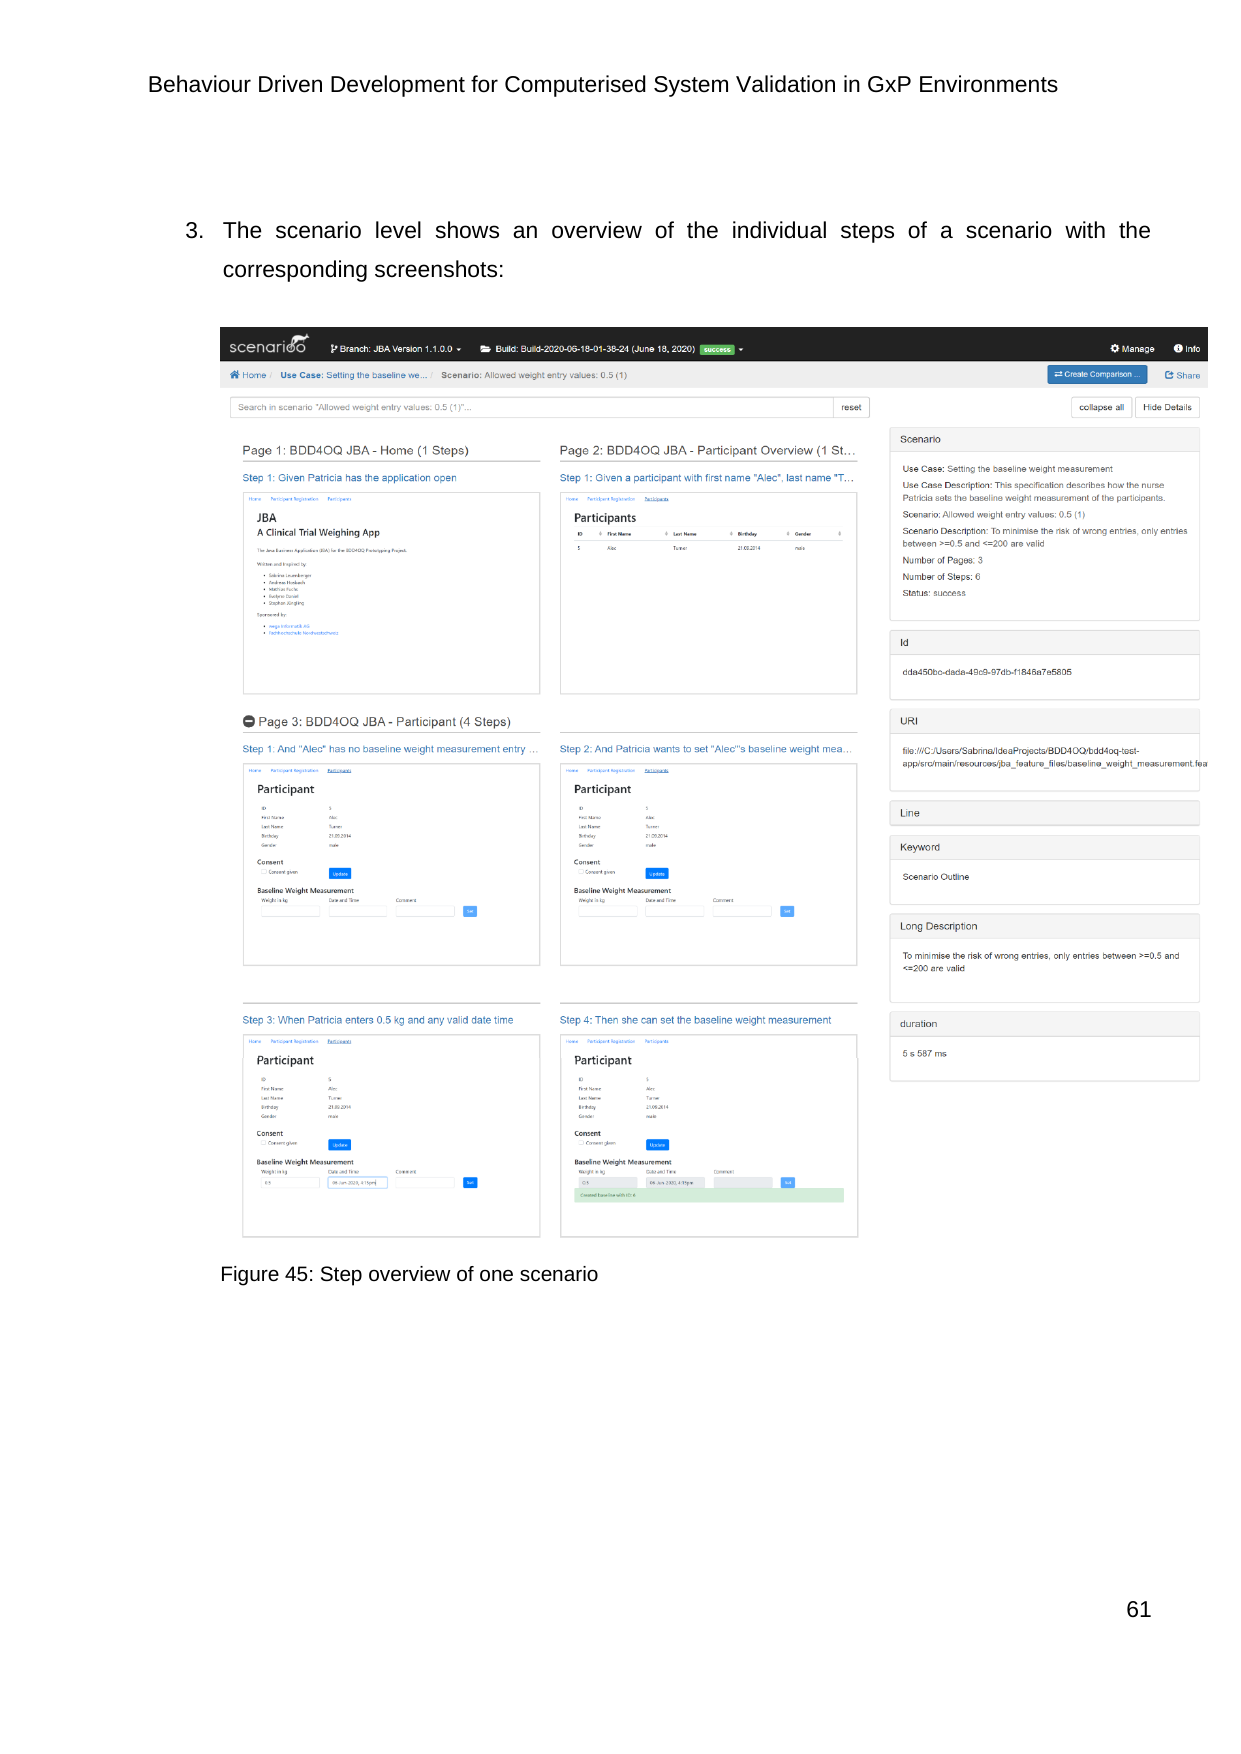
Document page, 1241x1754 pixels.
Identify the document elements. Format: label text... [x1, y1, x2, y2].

picture [220, 327, 1208, 1249]
list The scenario level shows an overview of the individual steps of a scenario with the corresponding screenshots: [185, 217, 1152, 282]
